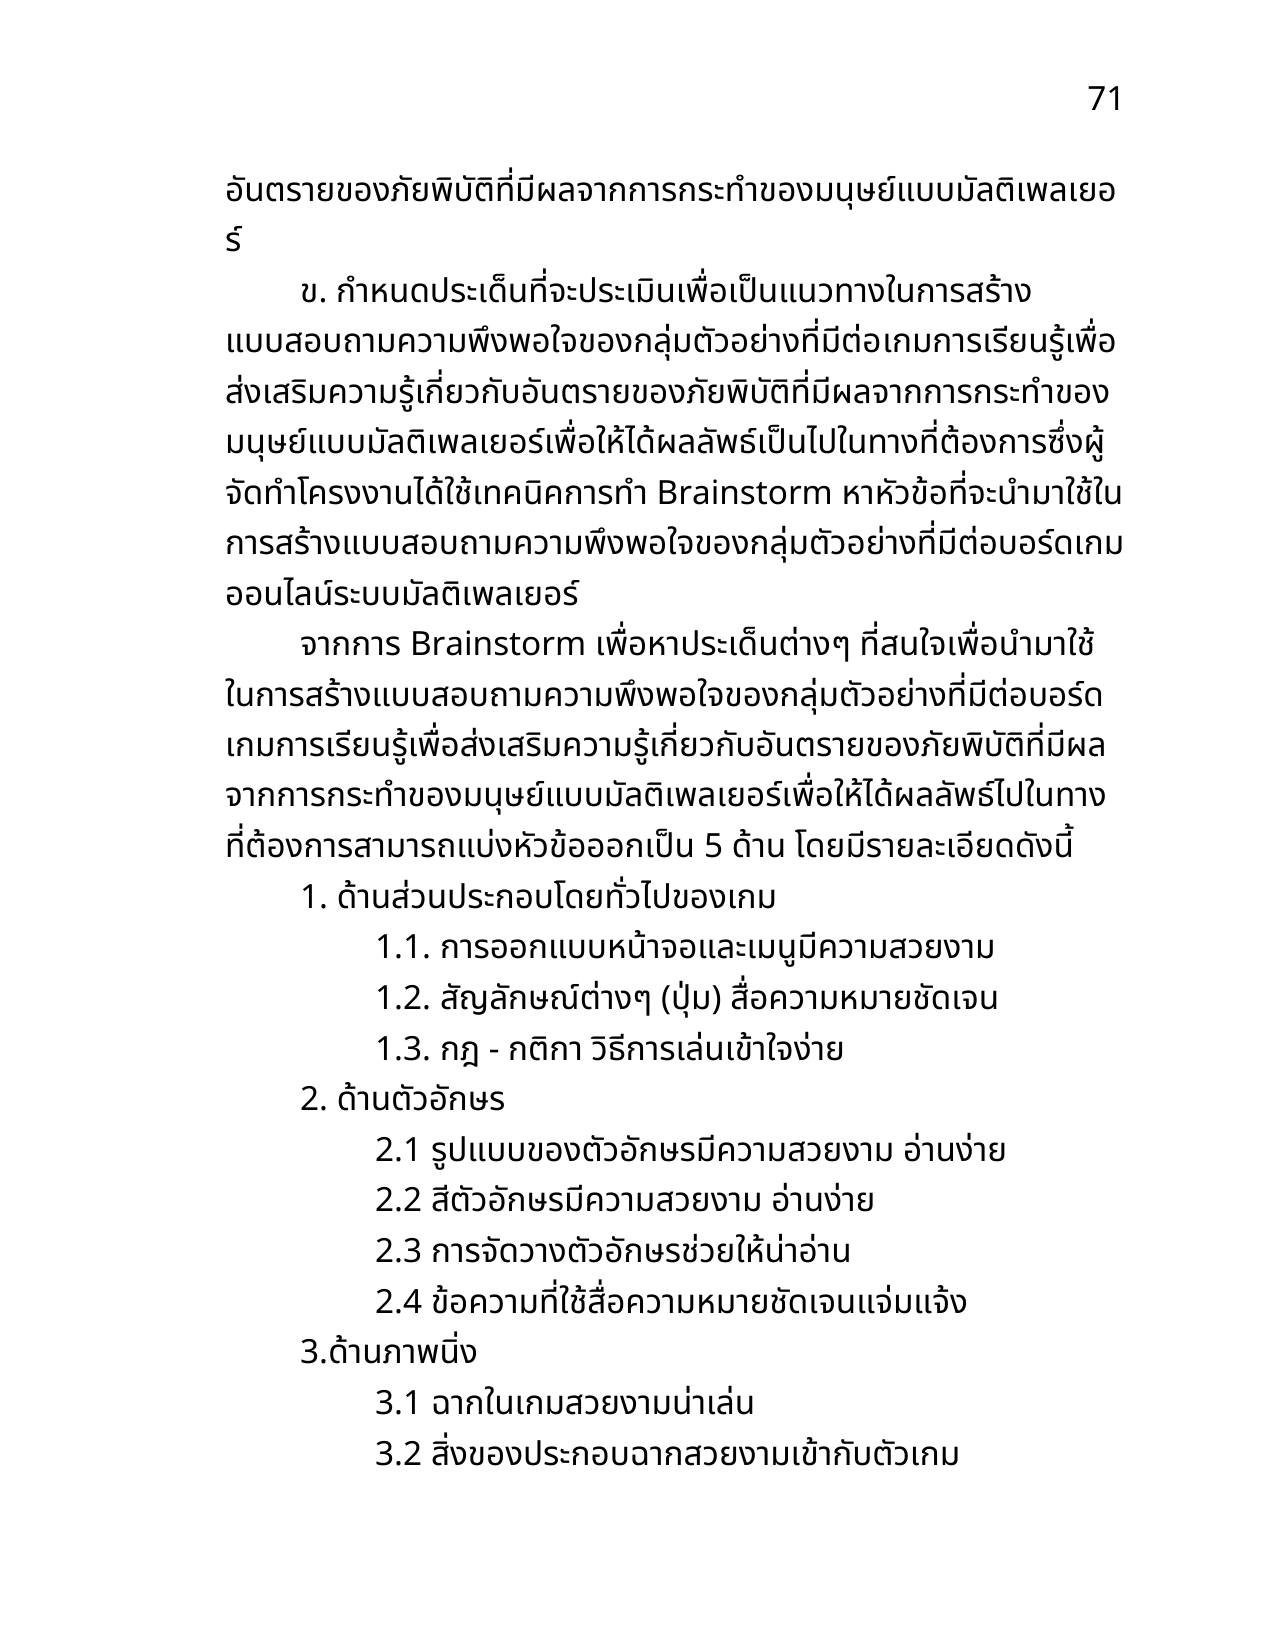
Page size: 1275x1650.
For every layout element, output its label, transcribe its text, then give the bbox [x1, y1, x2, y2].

text 2.2 สีตัวอักษรมีความสวยงาม อ่านง่าย [300, 1176, 1125, 1227]
text ข. กำหนดประเด็นที่จะประเมินเพื่อเป็นแนวทางในการสร้างแบบสอบถามความพึงพอใจของกลุ่มตัวอย่างที่มีต่อเกมการเรียนรู้เพื่อส่งเสริมความรู้เกี่ยวกับอันตรายของภัยพิบัติที่มีผลจากการกระทำของมนุษย์แบบมัลติเพลเยอร์เพื่อให้ได้ผลลัพธ์เป็นไปในทางที่ต้องการซึ่งผู้จัดทำโครงงานได้ใช้เทคนิคการทำ Brainstorm หาหัวข้อที่จะนำมาใช้ในการสร้างแบบสอบถามความพึงพอใจของกลุ่มตัวอย่างที่มีต่อบอร์ดเกมออนไลน์ระบบมัลติเพลเยอร์ [225, 267, 1125, 620]
text จากการ Brainstorm เพื่อหาประเด็นต่างๆ ที่สนใจเพื่อนำมาใช้ในการสร้างแบบสอบถามความพึงพอใจของกลุ่มตัวอย่างที่มีต่อบอร์ดเกมการเรียนรู้เพื่อส่งเสริมความรู้เกี่ยวกับอันตรายของภัยพิบัติที่มีผลจากการกระทำของมนุษย์แบบมัลติเพลเยอร์เพื่อให้ได้ผลลัพธ์ไปในทางที่ต้องการสามารถแบ่งหัวข้อออกเป็น 5 ด้าน โดยมีรายละเอียดดังนี้ [225, 620, 1125, 872]
text 1. ด้านส่วนประกอบโดยทั่วไปของเกม [225, 872, 1125, 923]
text 1.3. กฎ - กติกา วิธีการเล่นเข้าใจง่าย [300, 1024, 1125, 1075]
text 2. ด้านตัวอักษร [225, 1075, 1125, 1126]
text 1.2. สัญลักษณ์ต่างๆ (ปุ่ม) สื่อความหมายชัดเจน [300, 974, 1125, 1024]
text 2.3 การจัดวางตัวอักษรช่วยให้น่าอ่าน [300, 1227, 1125, 1277]
text 1.1. การออกแบบหน้าจอและเมนูมีความสวยงาม [300, 923, 1125, 974]
text 2.4 ข้อความที่ใช้สื่อความหมายชัดเจนแจ่มแจ้ง [300, 1277, 1125, 1328]
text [225, 166, 1125, 267]
text 3.1 ฉากในเกมสวยงามน่าเล่น [300, 1379, 1125, 1429]
text 3.2 สิ่งของประกอบฉากสวยงามเข้ากับตัวเกม [300, 1429, 1125, 1480]
text 3.ด้านภาพนิ่ง [225, 1328, 1125, 1379]
text 2.1 รูปแบบของตัวอักษรมีความสวยงาม อ่านง่าย [300, 1126, 1125, 1176]
